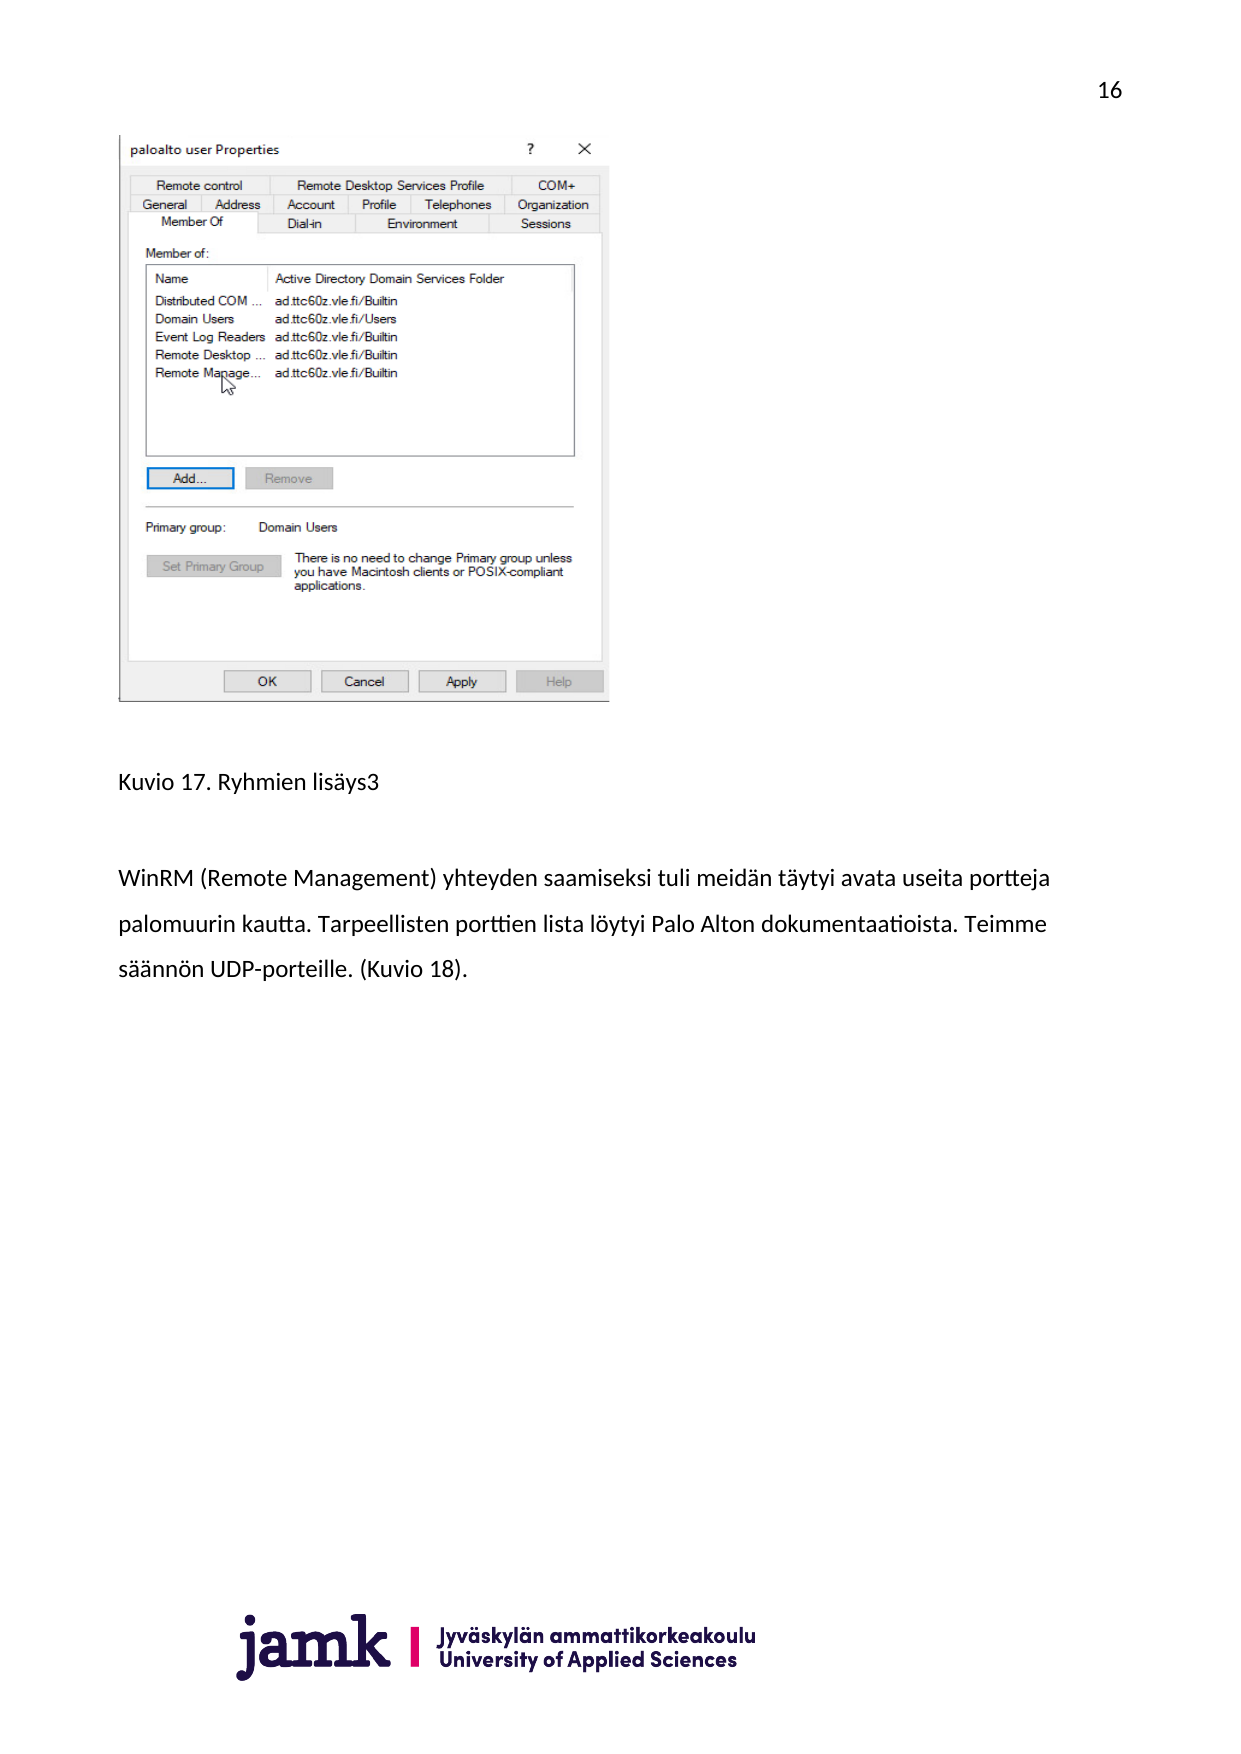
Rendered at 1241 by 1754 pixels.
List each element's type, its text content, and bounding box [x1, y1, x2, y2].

text WinRM (Remote Management) yhteyden saamiseksi tuli meidän täytyi avata useita portteja palomuurin kautta. Tarpeellisten porttien lista löytyi Palo Alton dokumentaatioista. Teimme säännön UDP-porteille. (Kuvio 18). [118, 862, 1122, 984]
picture [118, 135, 610, 702]
picture [236, 1614, 755, 1681]
text Kuvio 17. Ryhmien lisäys3 [118, 766, 1122, 797]
